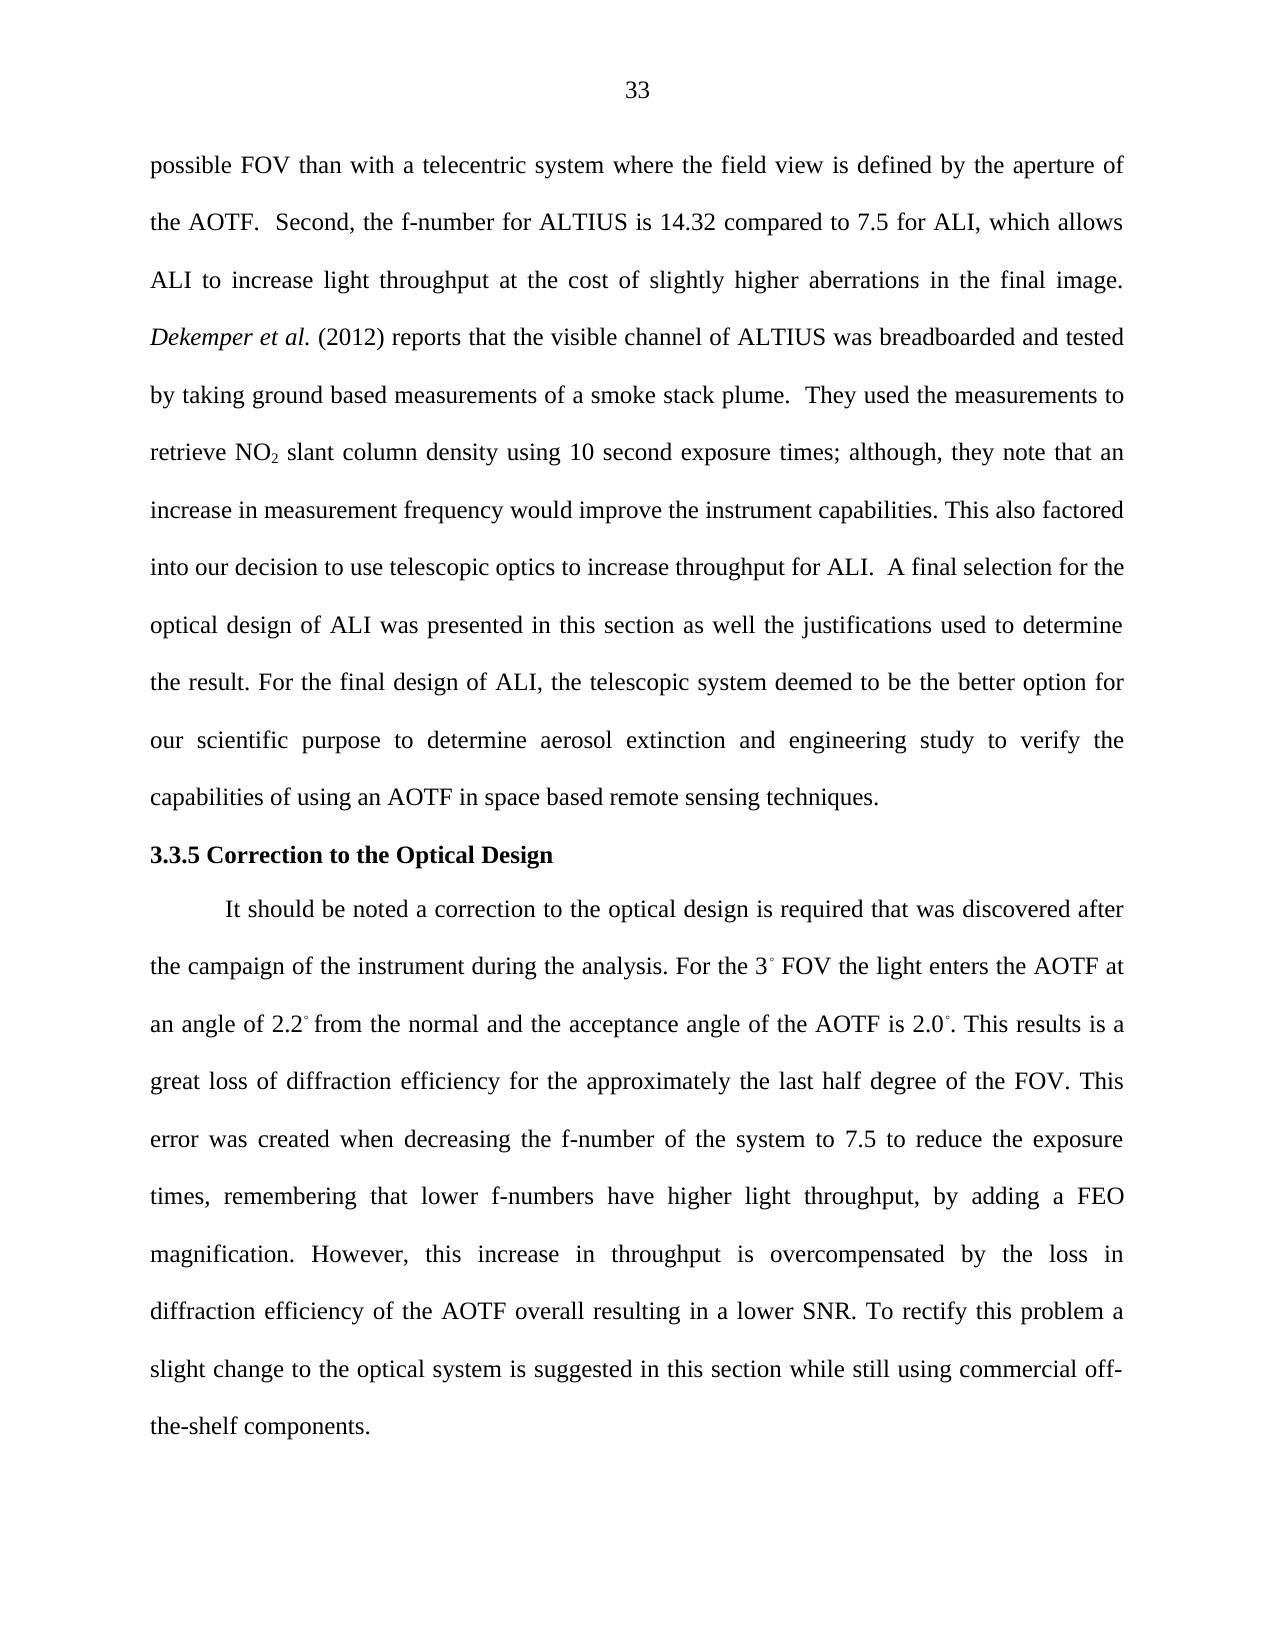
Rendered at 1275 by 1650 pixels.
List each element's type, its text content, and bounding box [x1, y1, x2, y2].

text It should be noted a correction to the optical design is required that was discovered after the campaign of the instrument during the analysis. For the 3◦ FOV the light enters the AOTF at an angle of 2.2◦ from the normal and the acceptance angle of the AOTF is 2.0◦. This results is a great loss of diffraction efficiency for the approximately the last half degree of the FOV. This error was created when decreasing the f-number of the system to 7.5 to reduce the exposure times, remembering that lower f-numbers have higher light throughput, by adding a FEO magnification. However, this increase in throughput is overcompensated by the loss in diffraction efficiency of the AOTF overall resulting in a lower SNR. To rectify this problem a slight change to the optical system is suggested in this section while still using commercial off-the-shelf components. [150, 894, 1125, 1440]
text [150, 150, 1125, 811]
subtitle 3.3.5 Correction to the Optical Design [150, 840, 1125, 869]
